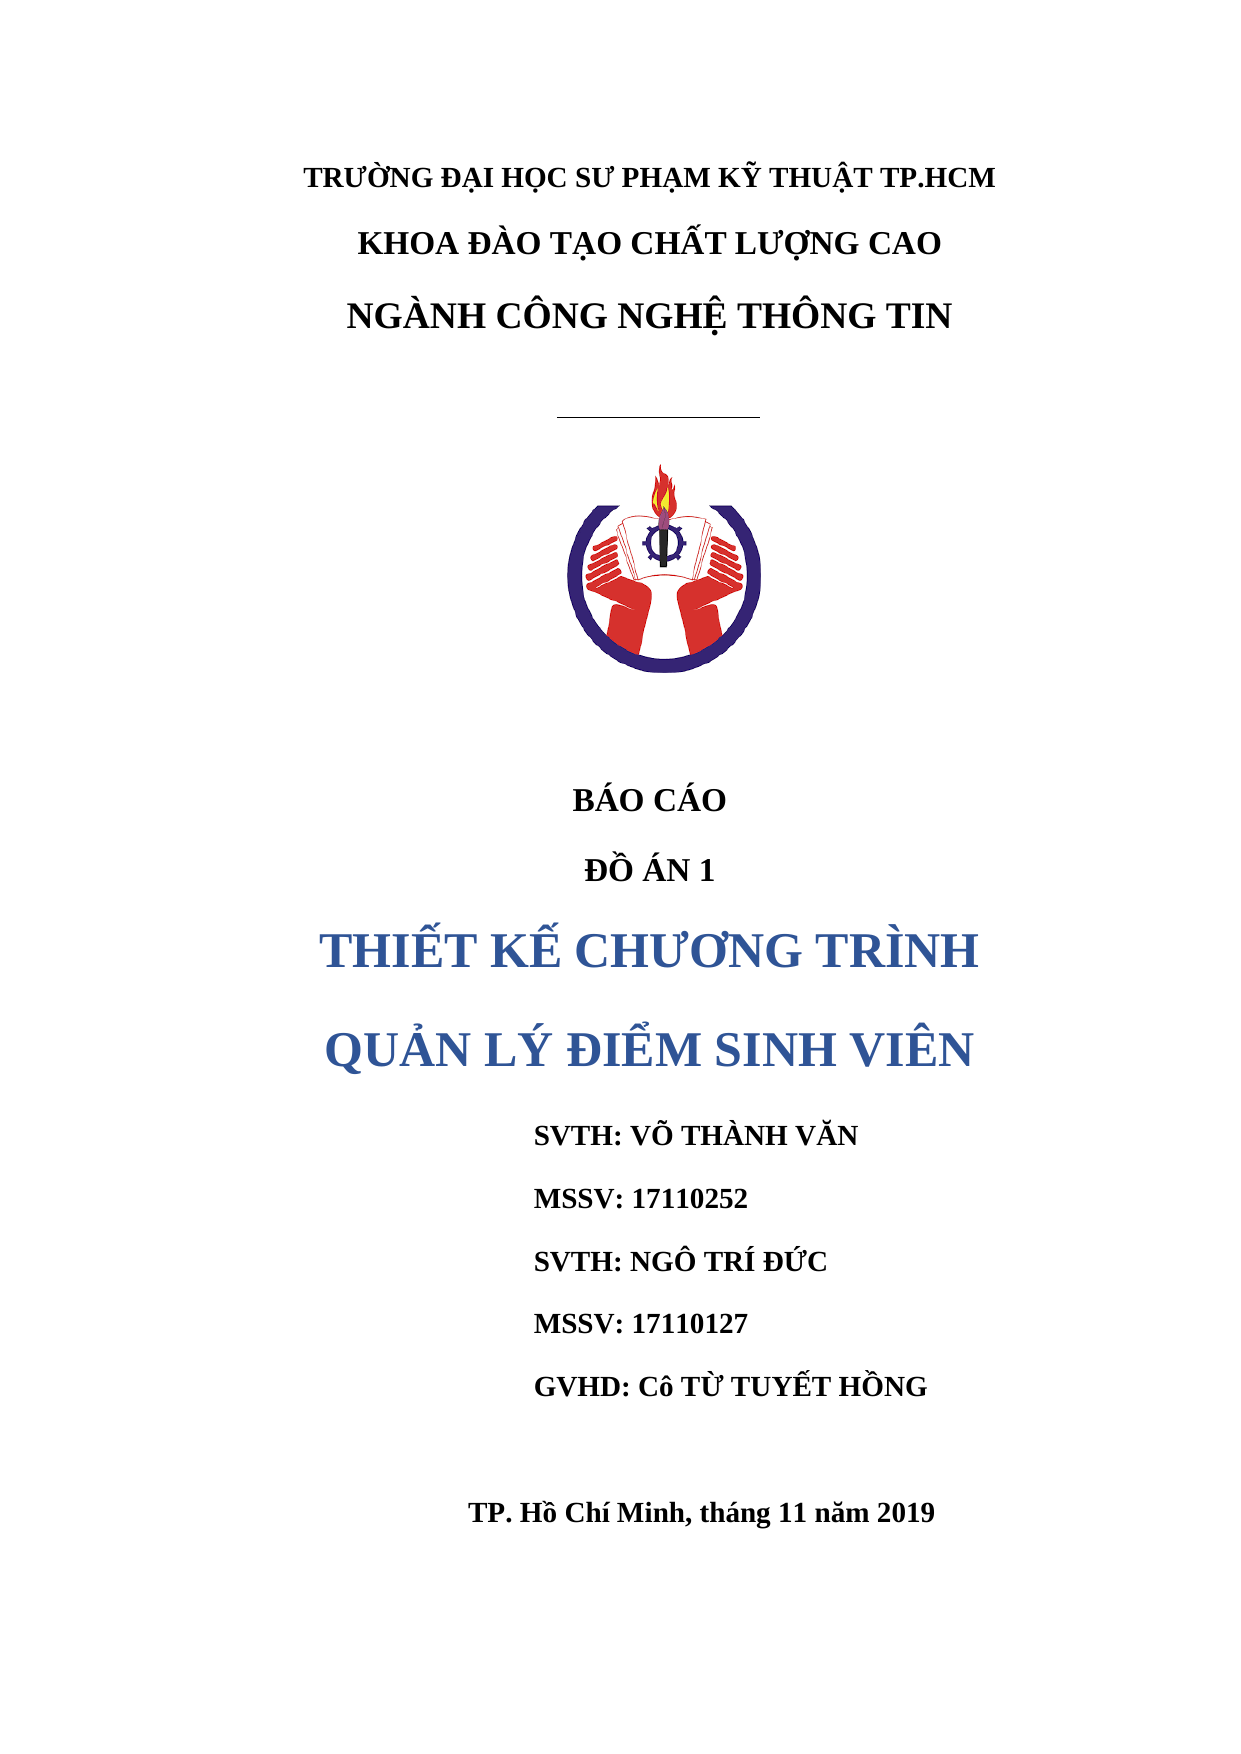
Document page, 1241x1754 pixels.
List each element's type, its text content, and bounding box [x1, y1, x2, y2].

text MSSV: 17110252 [533, 1181, 1122, 1214]
picture [567, 464, 761, 673]
text QUẢN LÝ ĐIỂM SINH VIÊN [177, 1019, 1122, 1077]
text NGÀNH CÔNG NGHỆ THÔNG TIN [177, 293, 1122, 336]
text SVTH: VÕ THÀNH VĂN [533, 1118, 1122, 1152]
text TP. Hồ Chí Minh, tháng 11 năm 2019 [177, 1495, 1122, 1528]
text MSSV: 17110127 [533, 1306, 1122, 1340]
text THIẾT KẾ CHƯƠNG TRÌNH [177, 921, 1122, 978]
text SVTH: NGÔ TRÍ ĐỨC [533, 1244, 1122, 1277]
text KHOA ĐÀO TẠO CHẤT LƯỢNG CAO [177, 223, 1122, 261]
text ĐỒ ÁN 1 [177, 851, 1122, 889]
text GVHD: Cô TỪ TUYẾT HỒNG [533, 1369, 1122, 1403]
text BÁO CÁO [177, 781, 1122, 819]
text TRƯỜNG ĐẠI HỌC SƯ PHẠM KỸ THUẬT TP.HCM [177, 160, 1122, 194]
